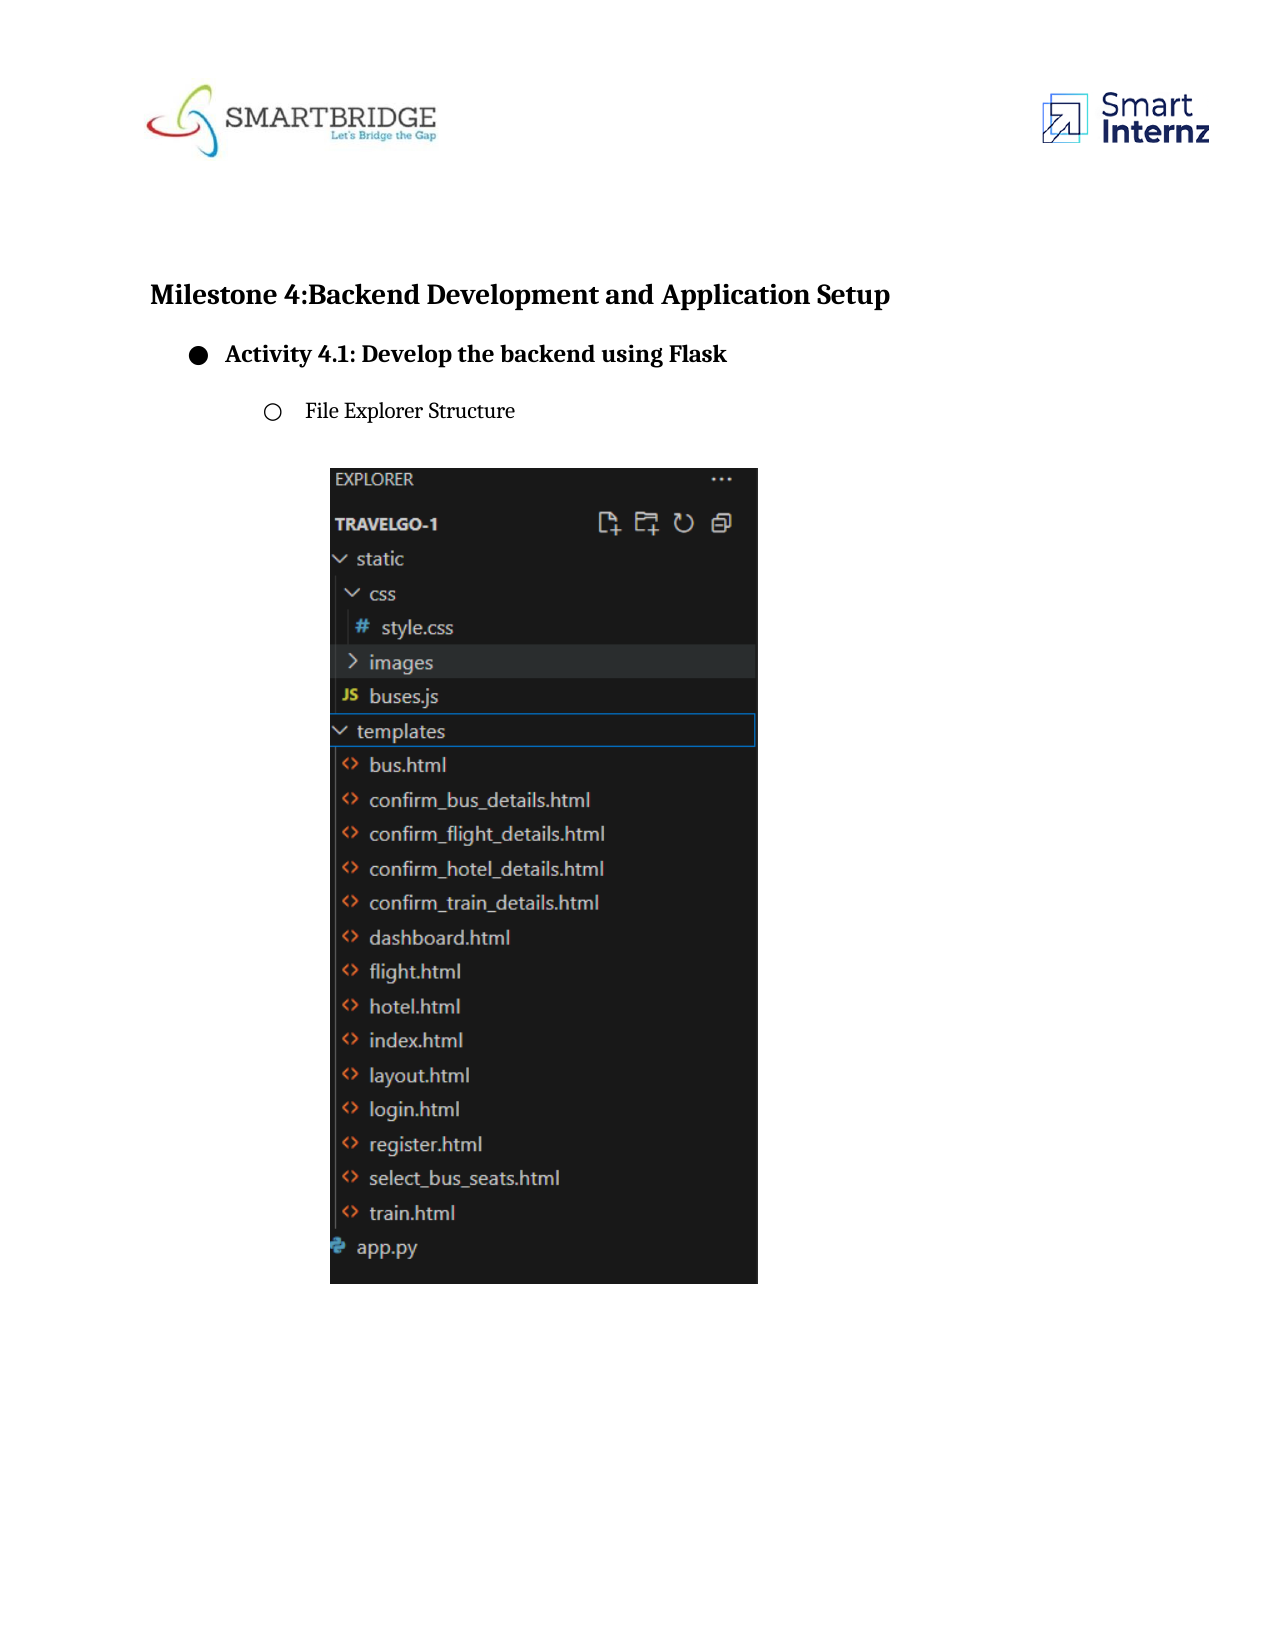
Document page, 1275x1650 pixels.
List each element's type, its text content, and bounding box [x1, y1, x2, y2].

list File Explorer Structure [263, 394, 1275, 425]
subtitle Milestone 4:Backend Development and Application Setup [150, 278, 1275, 312]
picture [330, 468, 758, 1284]
subtitle Activity 4.1: Develop the backend using Flask [187, 336, 1275, 370]
picture [1042, 92, 1209, 143]
picture [143, 78, 439, 161]
